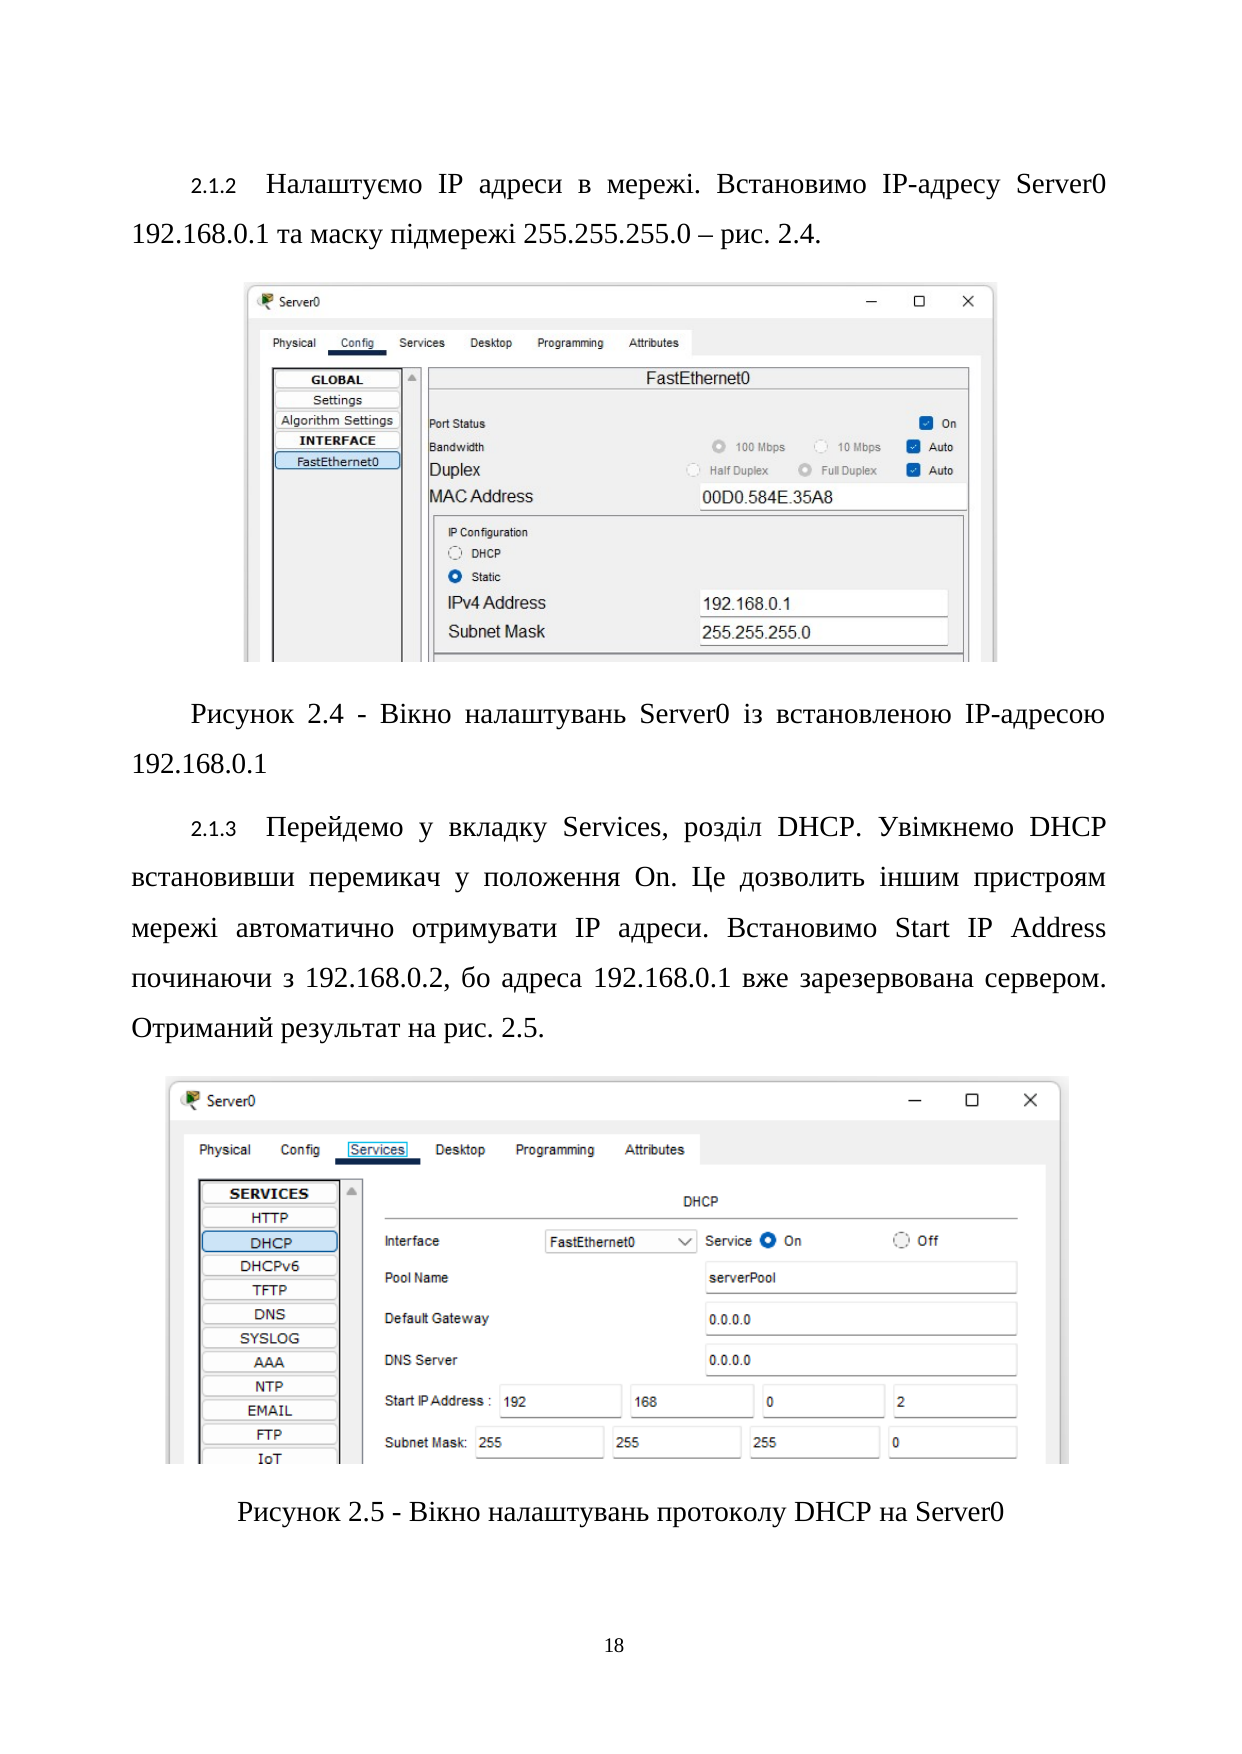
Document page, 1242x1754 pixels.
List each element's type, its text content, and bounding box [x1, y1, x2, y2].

picture [243, 282, 998, 662]
text Рисунок 2.4 - Вікно налаштувань Server0 із встановленою IP-адресою 192.168.0.1 [131, 696, 1106, 780]
list Перейдемо у вкладку Services, розділ DHCP. Увімкнемо DHCP встановивши перемикач у положення On. Це дозволить іншим пристроям мережі автоматично отримувати IP адреси. Встановимо Start IP Address починаючи з 192.168.0.2, бо адреса 192.168.0.1 вже зарезервована сервером. Отриманий результат на рис. 2.5. [131, 809, 1108, 1044]
text Рисунок 2.5 - Вікно налаштувань протоколу DHCP на Server0 [237, 1494, 1242, 1528]
list Налаштуємо IP адреси в мережі. Встановимо IP-адресу Server0 192.168.0.1 та маску підмережі 255.255.255.0 – рис. 2.4. [131, 166, 1107, 250]
picture [165, 1076, 1069, 1464]
